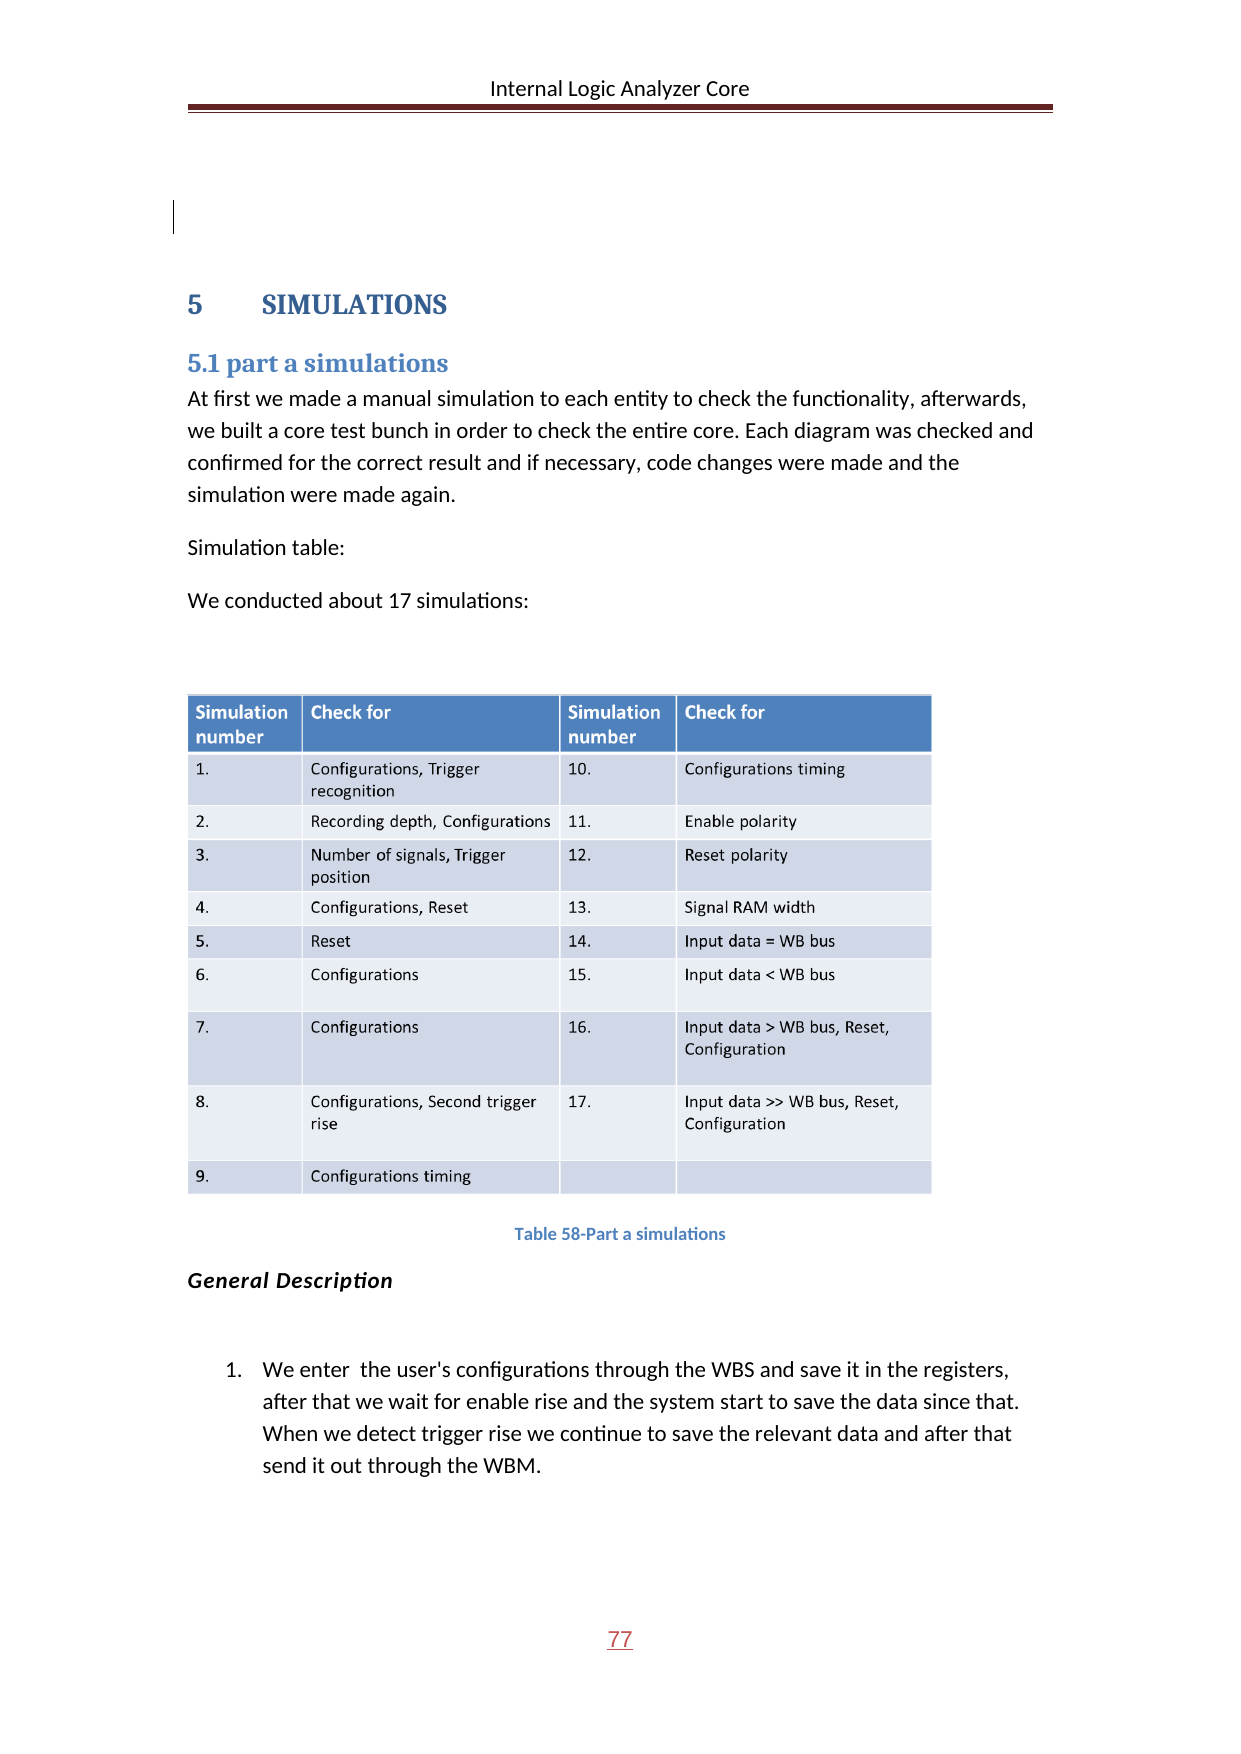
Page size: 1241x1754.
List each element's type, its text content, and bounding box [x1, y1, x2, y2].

text At first we made a manual simulation to each entity to check the functionality, afterwards, we built a core test bunch in order to check the entire core. Each diagram was checked and confirmed for the correct result and if necessary, code changes were made and the simulation were made again. [187, 384, 1053, 508]
picture [187, 692, 932, 1198]
list We enter the user's configurations through the WBS and save it in the registers, after that we wait for enable rise and the system start to save the data since that. When we detect trigger rise we continue to save the relevant data and after that send it out through the WBM. [225, 1355, 1053, 1479]
text Table -Part a simulations [187, 1222, 1053, 1245]
text Simulation table: [187, 533, 1053, 561]
text We conducted about 17 simulations: [187, 586, 1053, 614]
subtitle 5.1 part a simulations [187, 348, 1053, 379]
subtitle 5 SIMULATIONS [187, 288, 1053, 322]
text General Description [187, 1266, 1053, 1294]
